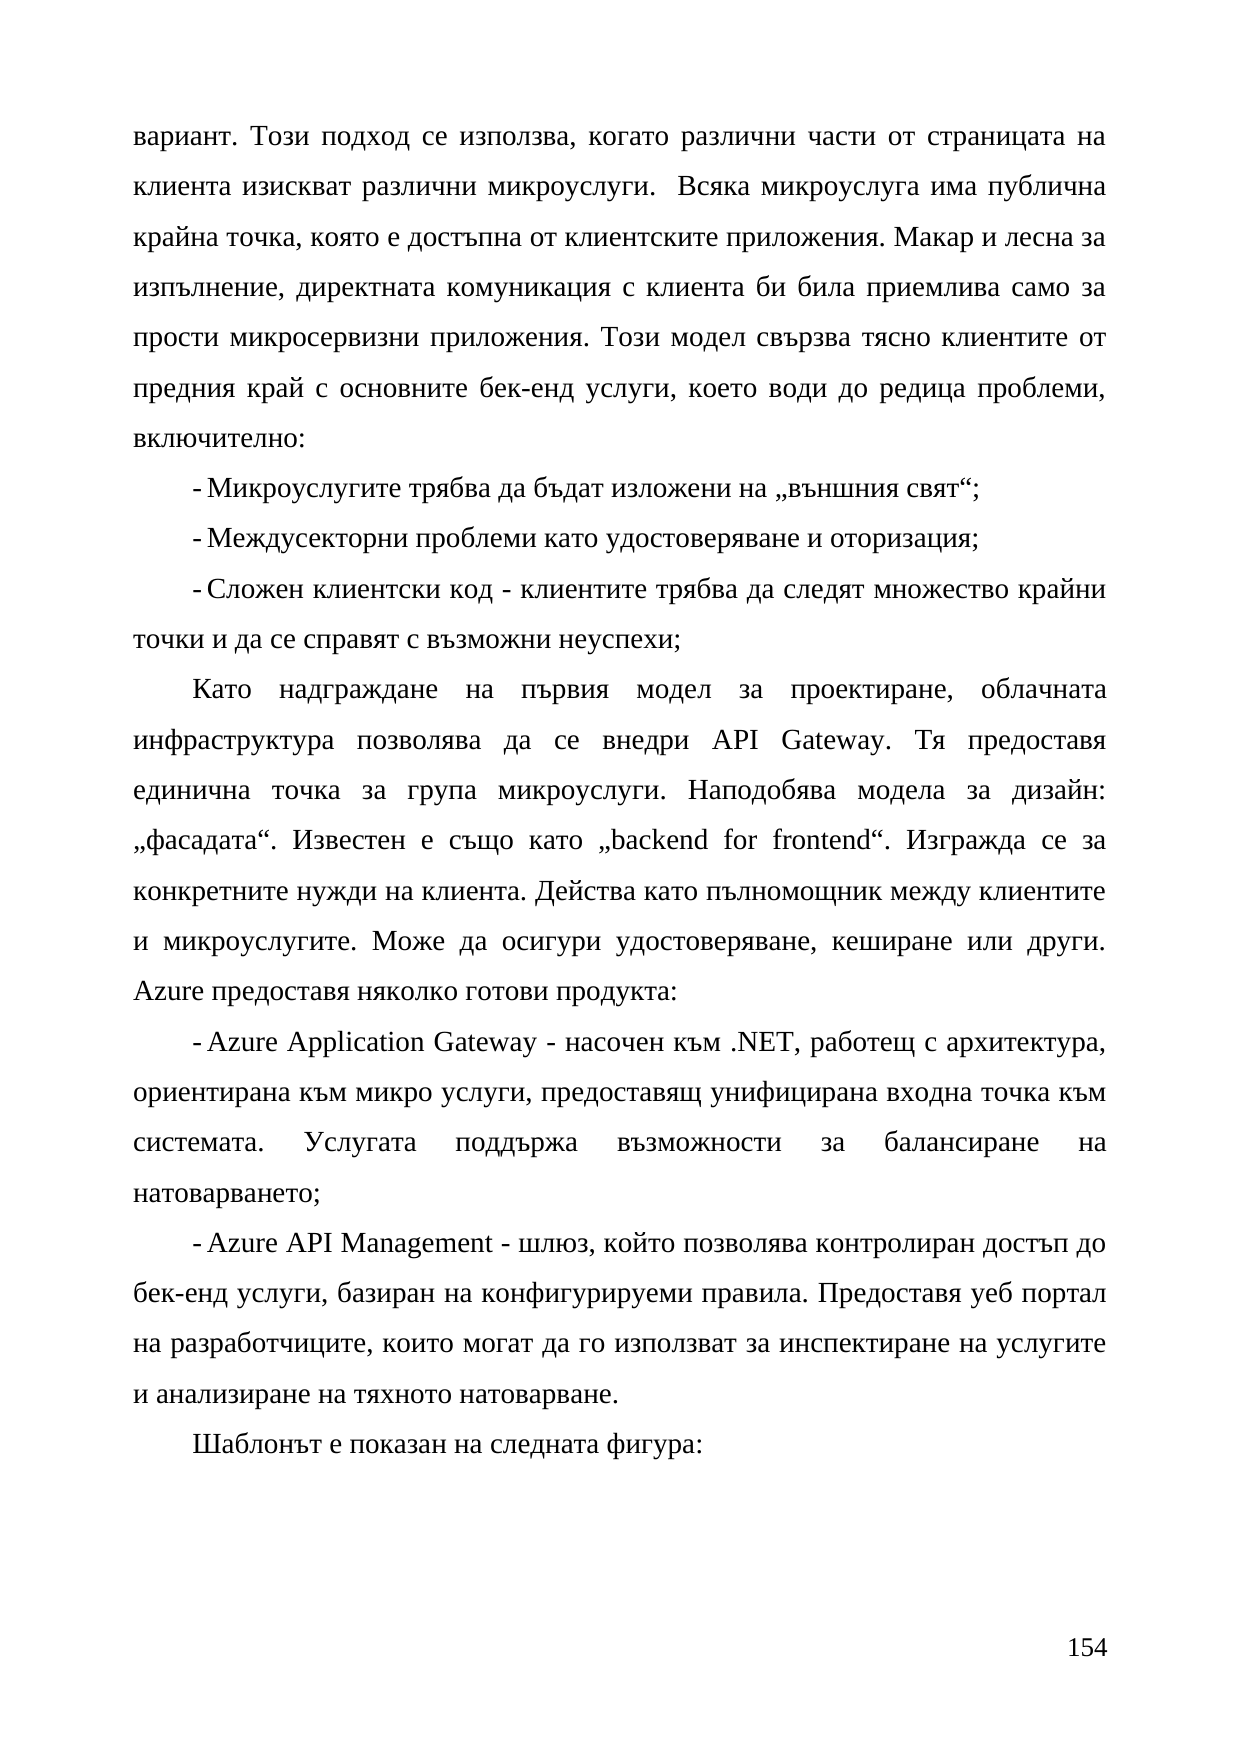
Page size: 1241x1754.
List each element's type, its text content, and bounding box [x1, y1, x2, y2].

text - Azure Application Gateway - насочен към .NET, работещ с архитектура, ориентирана към микро услуги, предоставящ унифицирана входна точка към системата. Услугата поддържа възможности за балансиране на натоварването; [133, 1024, 1107, 1208]
text - Сложен клиентски код - клиентите трябва да следят множество крайни точки и да се справят с възможни неуспехи; [133, 571, 1107, 655]
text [133, 118, 1107, 453]
text - Azure API Management - шлюз, който позволява контролиран достъп до бек-енд услуги, базиран на конфигурируеми правила. Предоставя уеб портал на разработчиците, които могат да го използват за инспектиране на услугите и анализиране на тяхното натоварване. [133, 1225, 1107, 1409]
text Като надграждане на първия модел за проектиране, облачната инфраструктура позволява да се внедри API Gateway. Тя предоставя единична точка за група микроуслуги. Наподобява модела за дизайн: „фасадата“. Известен е също като „backend for frontend“. Изгражда се за конкретните нужди на клиента. Действа като пълномощник между клиентите и микроуслугите. Може да осигури удостоверяване, кеширане или други. Azure предоставя няколко готови продукта: [133, 672, 1107, 1007]
text - Микроуслугите трябва да бъдат изложени на „външния свят“; [133, 470, 1107, 504]
text - Междусекторни проблеми като удостоверяване и оторизация; [133, 521, 1107, 554]
text Шаблонът е показан на следната фигура: [133, 1426, 1107, 1460]
